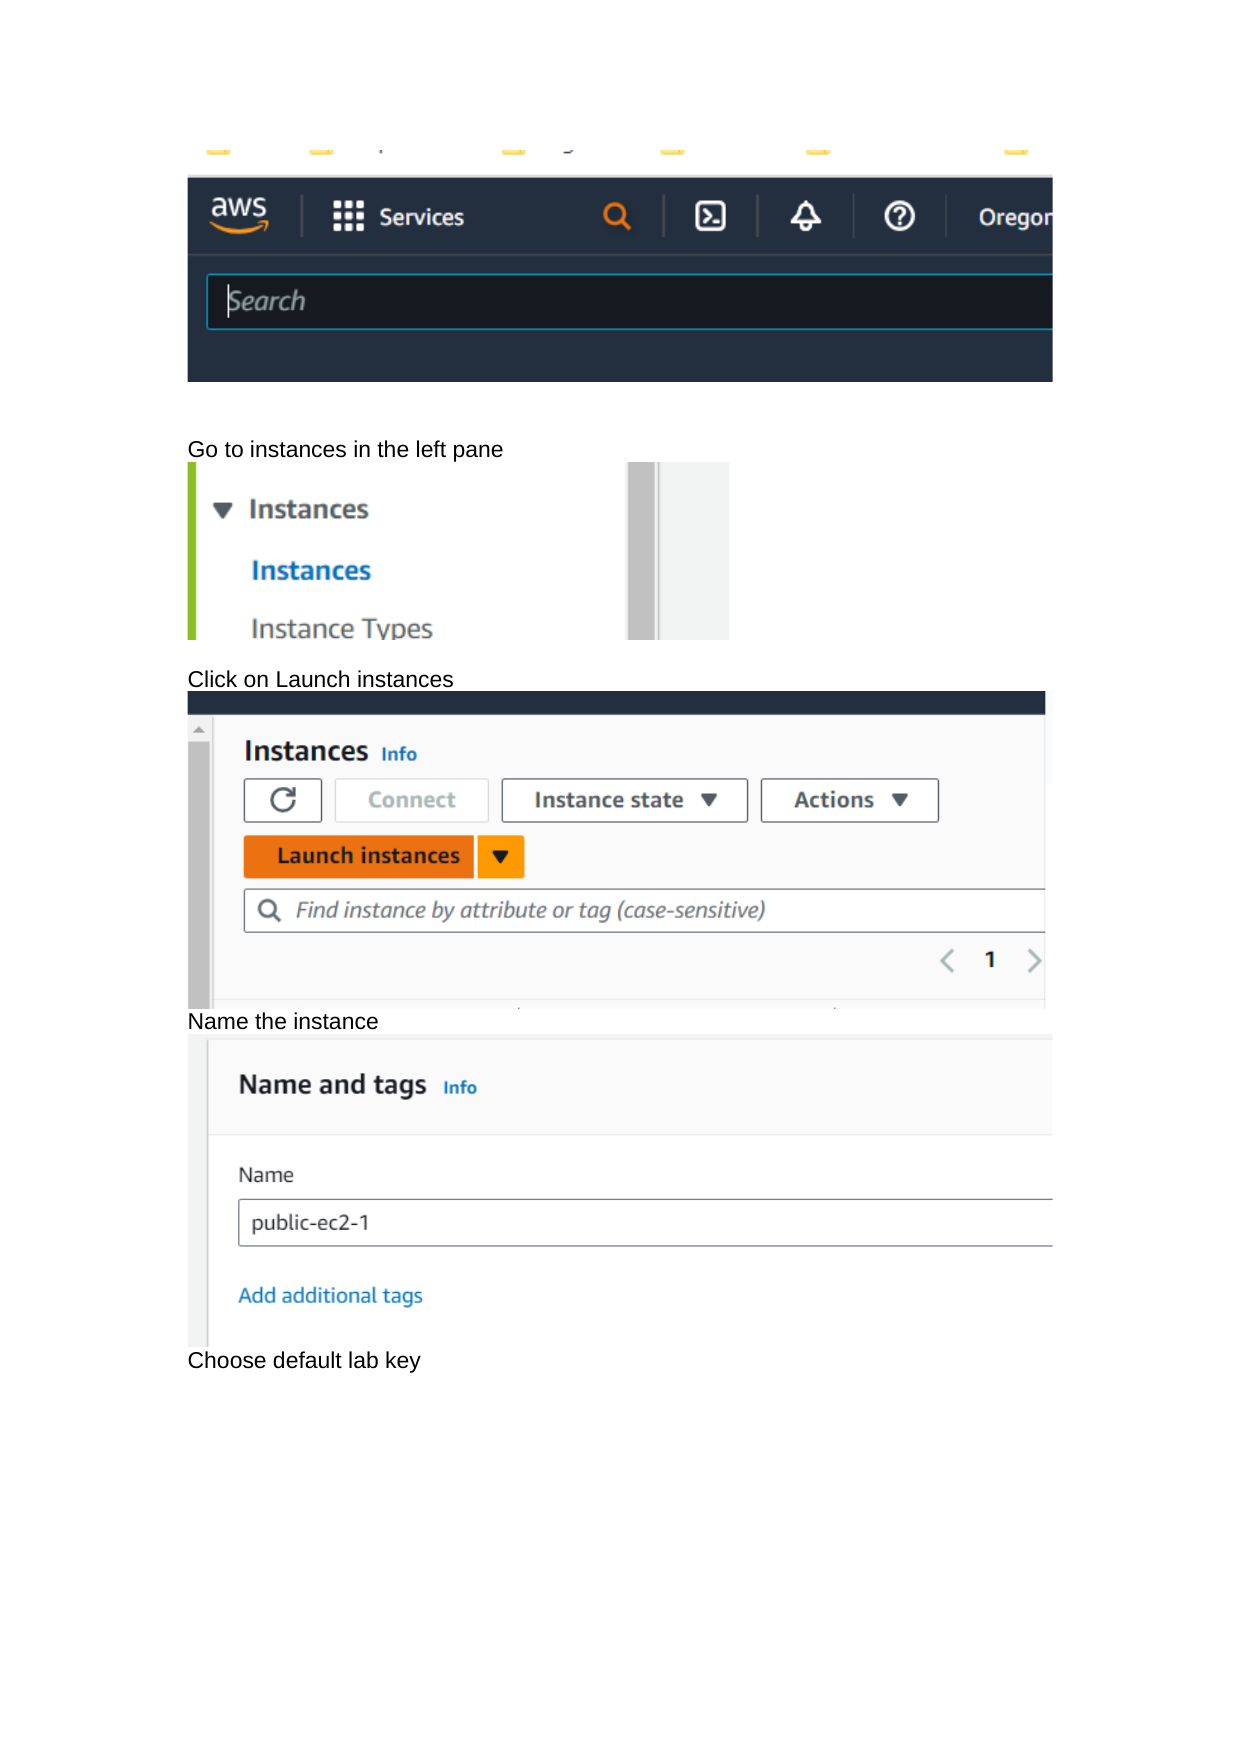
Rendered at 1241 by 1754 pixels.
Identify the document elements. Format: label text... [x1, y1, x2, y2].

picture [209, 276, 1053, 328]
text Name the instance Choose default lab key [187, 1347, 1053, 1373]
picture [187, 1034, 1053, 1347]
text Name the instance Choose default lab key [187, 1009, 1053, 1034]
picture [187, 691, 1053, 1009]
picture [187, 150, 1053, 382]
picture [187, 462, 730, 640]
